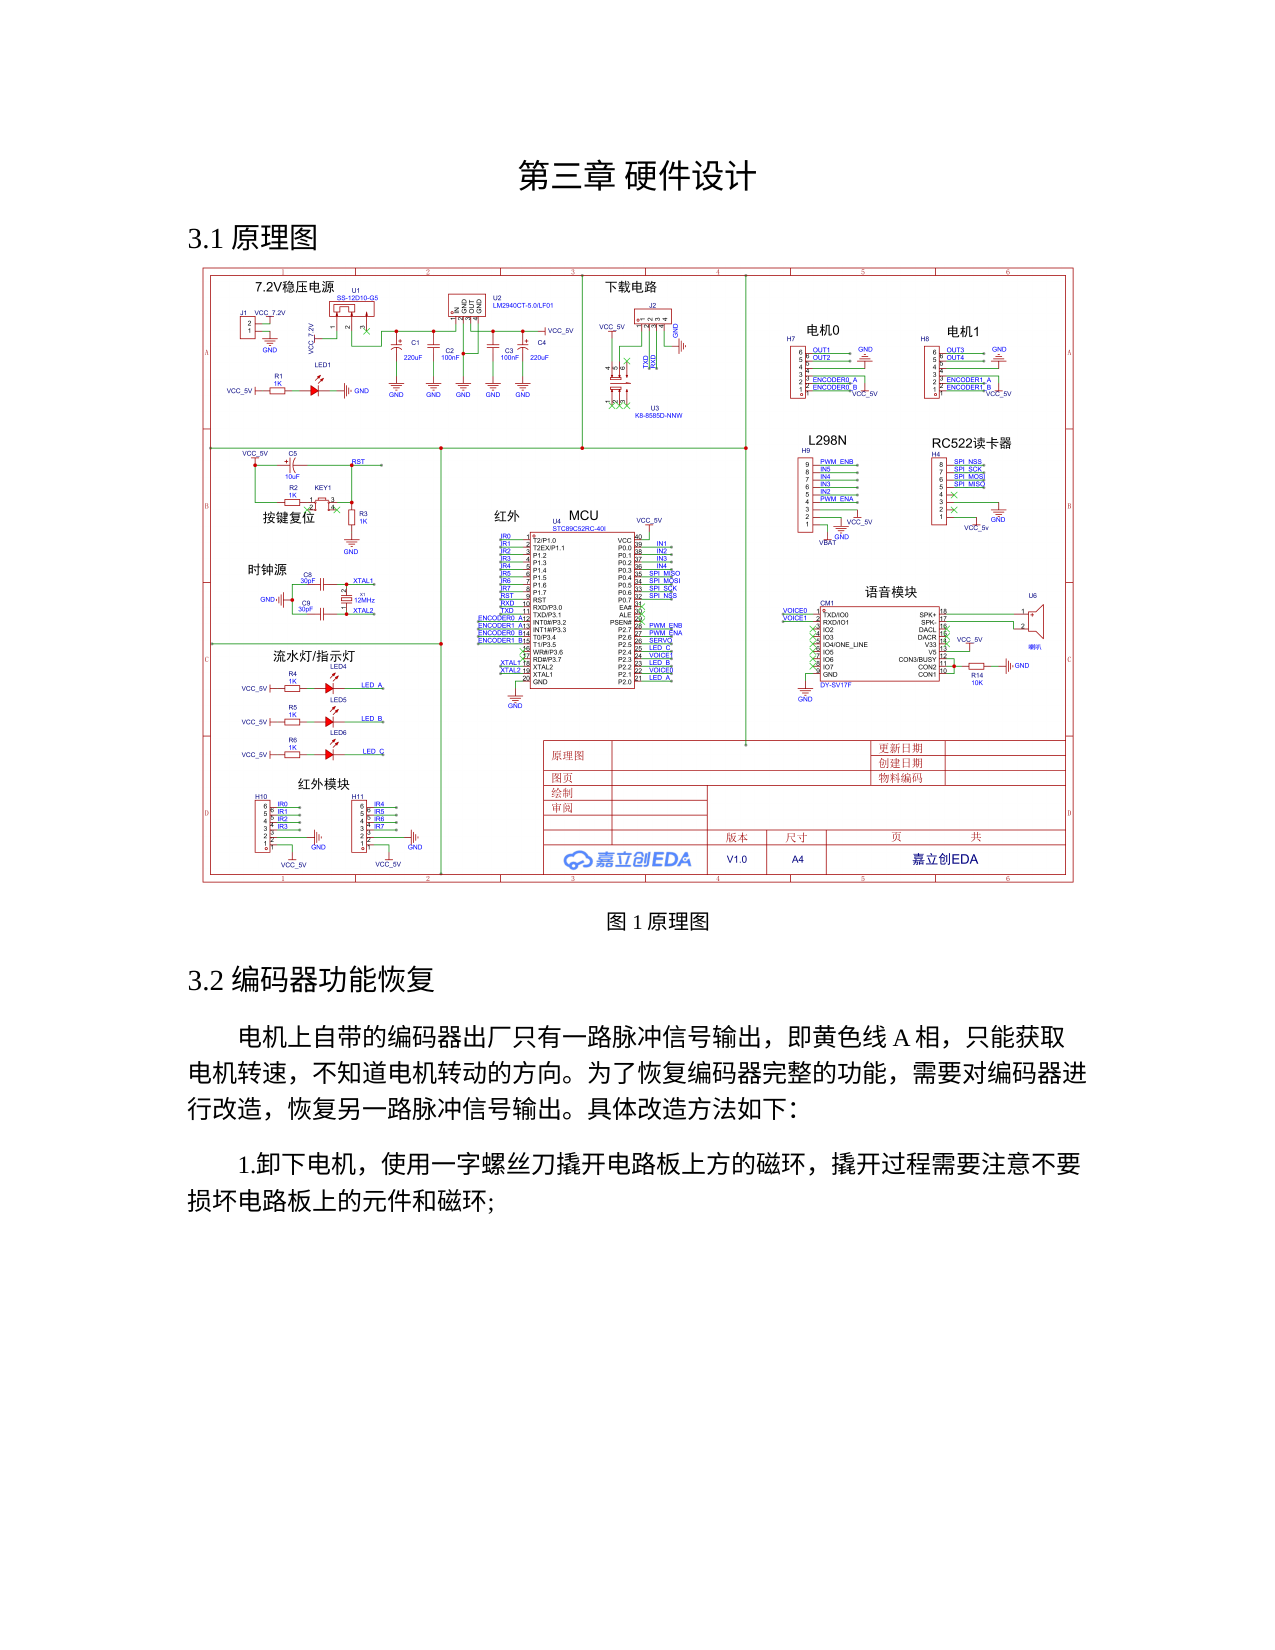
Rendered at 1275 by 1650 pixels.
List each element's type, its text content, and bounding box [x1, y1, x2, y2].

text 1.卸下电机，使用一字螺丝刀撬开电路板上方的磁环，撬开过程需要注意不要损坏电路板上的元件和磁环; [187, 1145, 1087, 1217]
subtitle 3.2 编码器功能恢复 [187, 956, 1087, 999]
picture [200, 265, 1075, 885]
subtitle 第三章 硬件设计 [187, 150, 1087, 198]
subtitle 3.1 原理图 [187, 215, 1087, 257]
text 电机上自带的编码器出厂只有一路脉冲信号输出，即黄色线A相，只能获取电机转速，不知道电机转动的方向。为了恢复编码器完整的功能，需要对编码器进行改造，恢复另一路脉冲信号输出。具体改造方法如下： [187, 1017, 1087, 1126]
text 图 1 原理图 [187, 905, 1087, 935]
